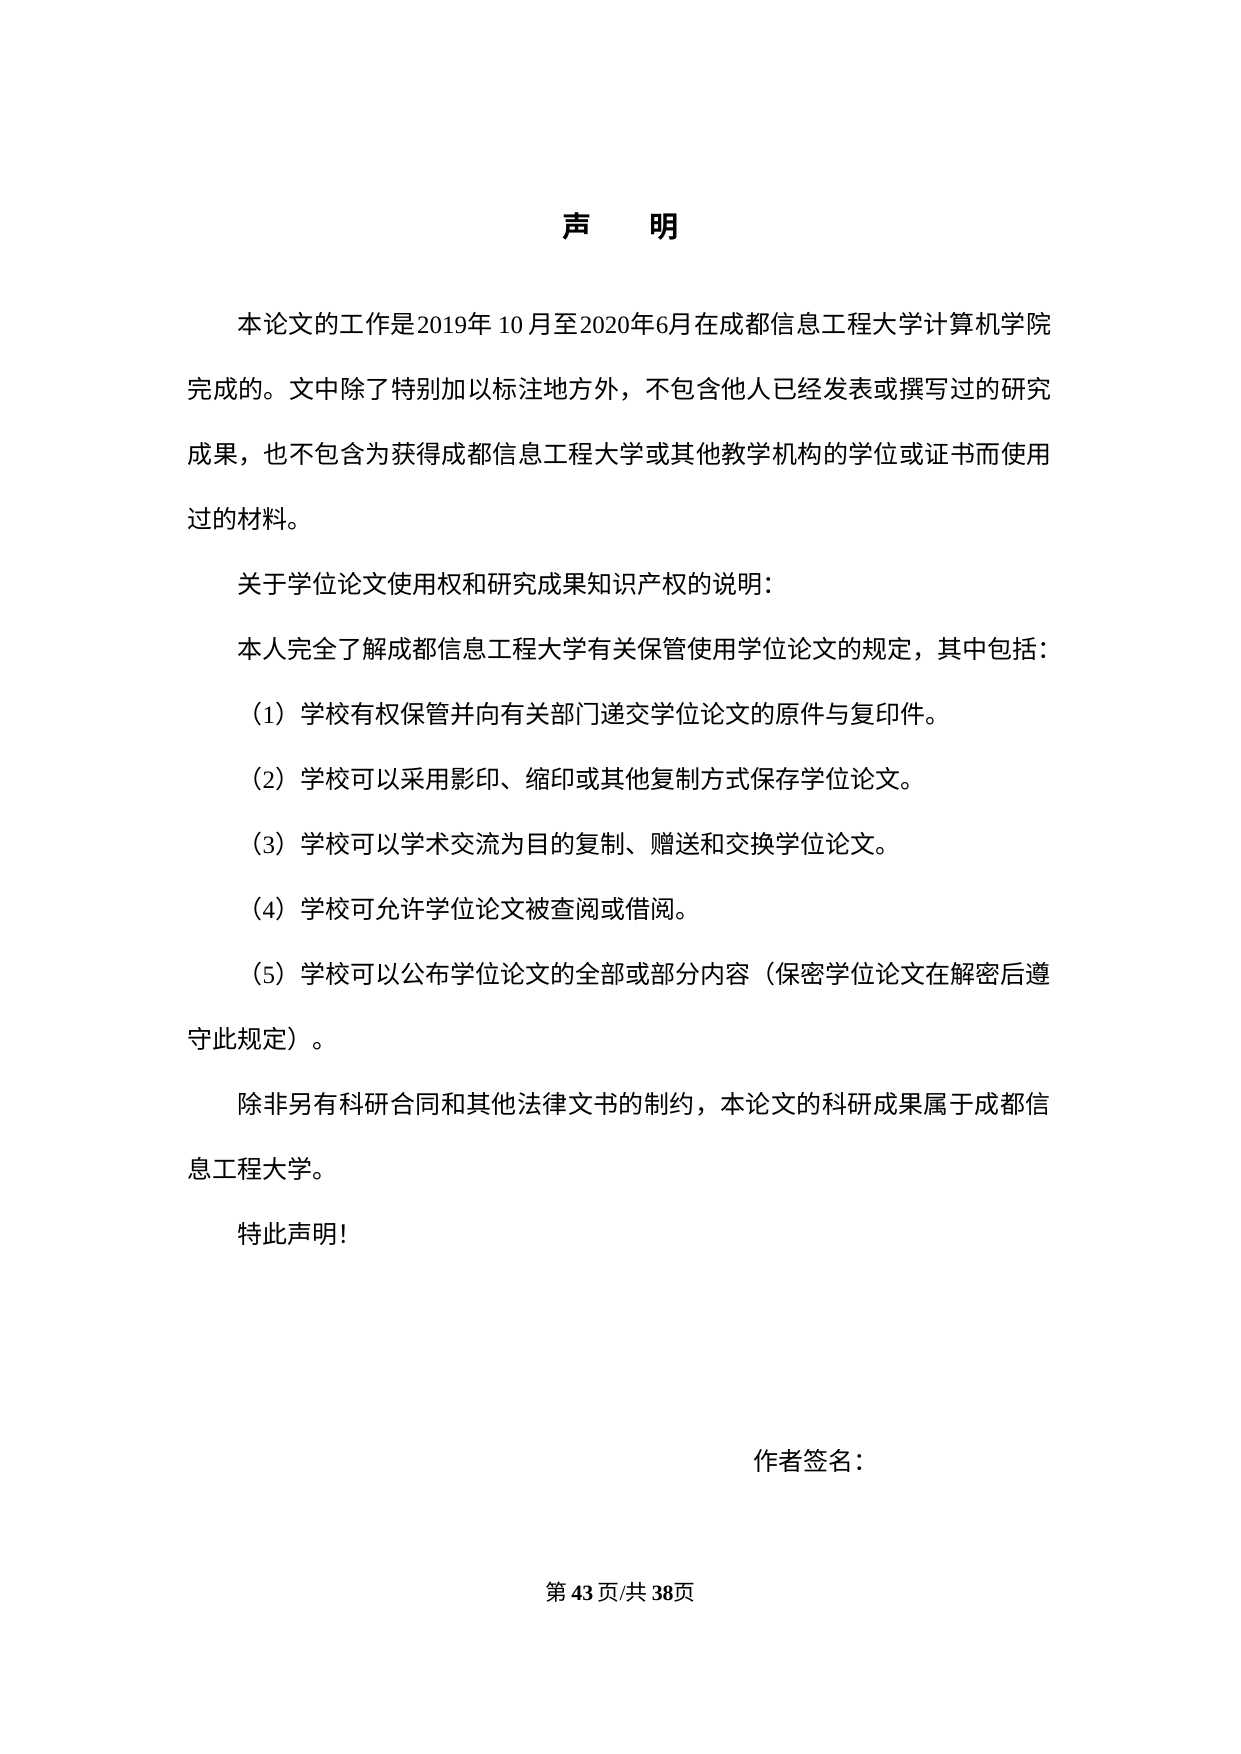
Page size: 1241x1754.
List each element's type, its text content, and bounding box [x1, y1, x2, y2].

text （1）学校有权保管并向有关部门递交学位论文的原件与复印件。 [187, 680, 1053, 745]
text （4）学校可允许学位论文被查阅或借阅。 [187, 875, 1053, 940]
text 关于学位论文使用权和研究成果知识产权的说明： [187, 550, 1053, 615]
text （5）学校可以公布学位论文的全部或部分内容（保密学位论文在解密后遵守此规定）。 [187, 940, 1053, 1070]
text 除非另有科研合同和其他法律文书的制约，本论文的科研成果属于成都信息工程大学。 [187, 1070, 1053, 1200]
text （3）学校可以学术交流为目的复制、赠送和交换学位论文。 [187, 810, 1053, 875]
text 本论文的工作是年10月至年月在成都信息工程大学计算机学院完成的。文中除了特别加以标注地方外，不包含他人已经发表或撰写过的研究成果，也不包含为获得成都信息工程大学或其他教学机构的学位或证书而使用过的材料。 [187, 290, 1053, 550]
text 声 明 [187, 192, 1053, 257]
text 作者签名： [187, 1427, 1053, 1492]
text 特此声明！ [187, 1200, 1053, 1265]
text （2）学校可以采用影印、缩印或其他复制方式保存学位论文。 [187, 745, 1053, 810]
text 本人完全了解成都信息工程大学有关保管使用学位论文的规定，其中包括： [187, 615, 1053, 680]
